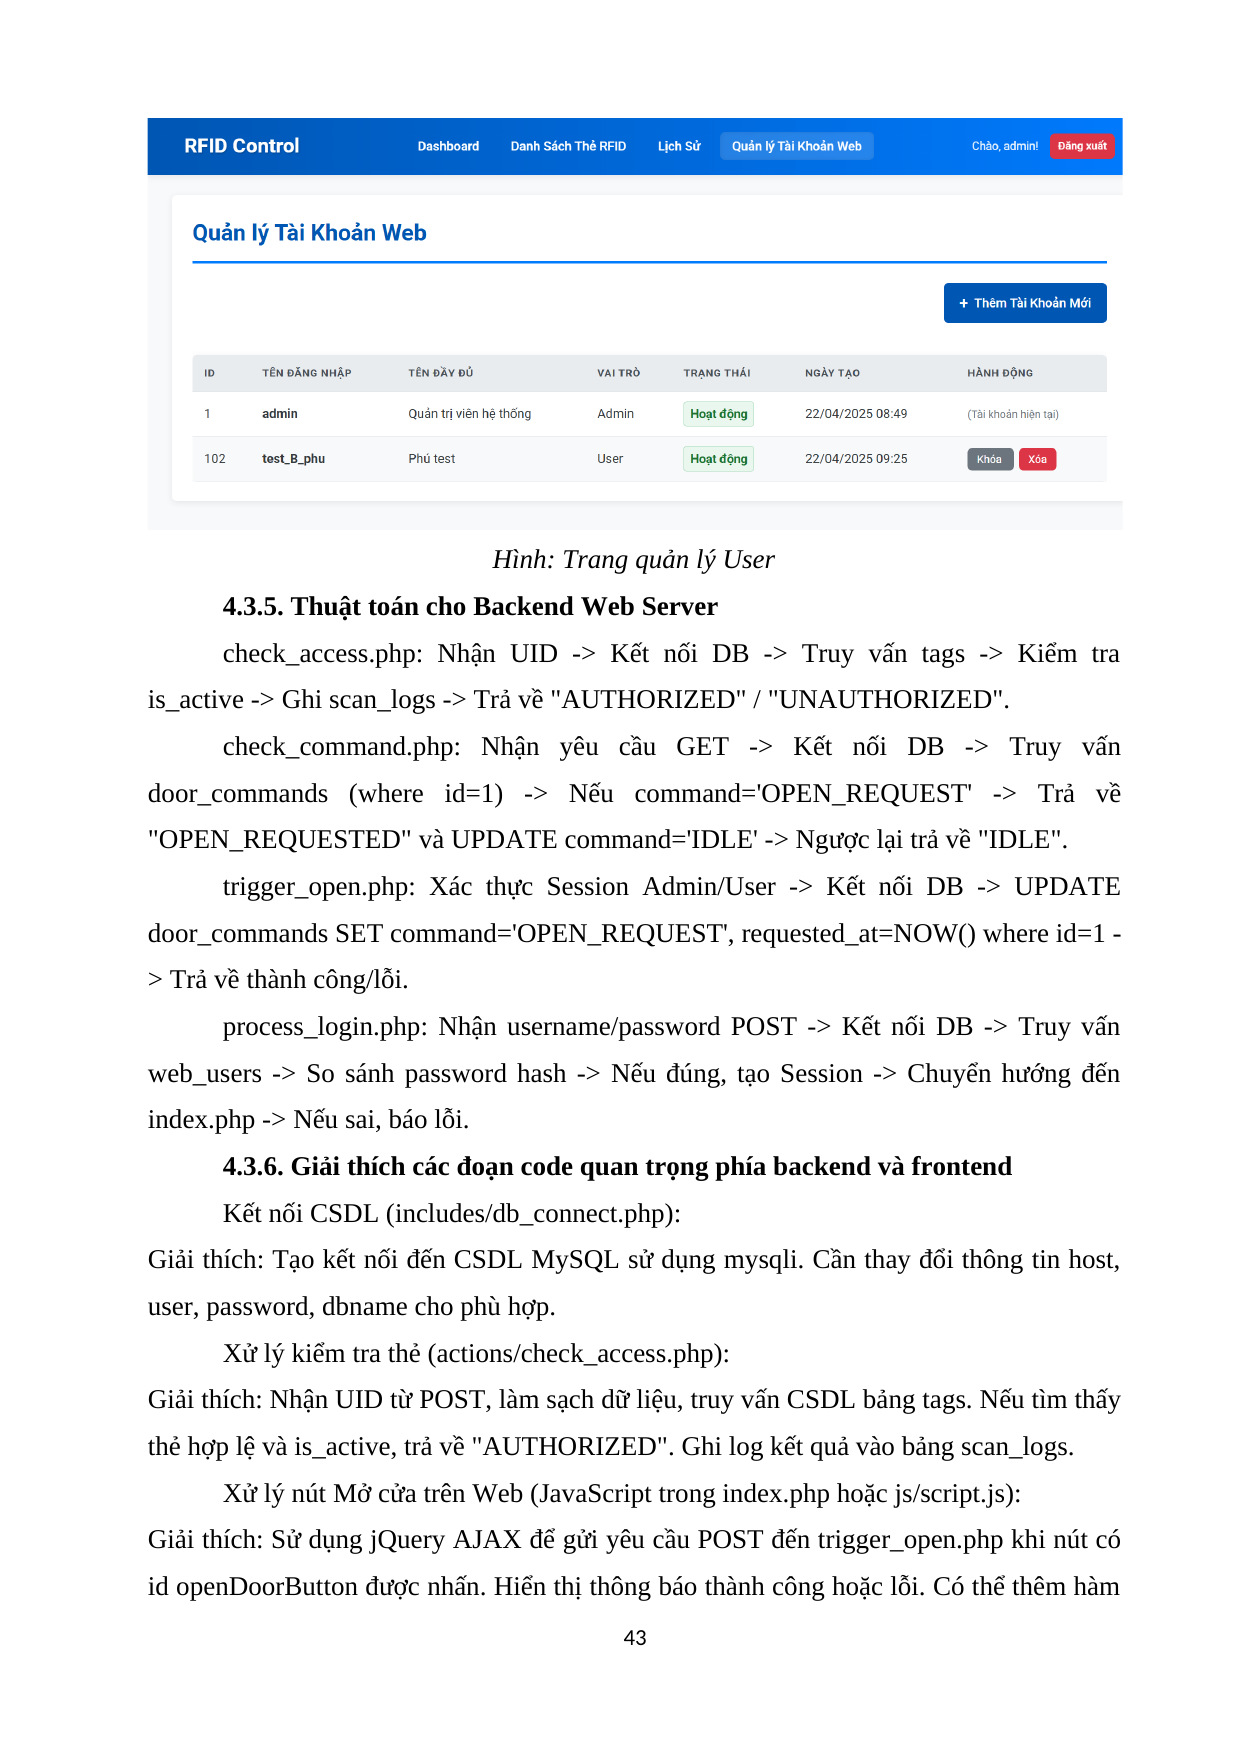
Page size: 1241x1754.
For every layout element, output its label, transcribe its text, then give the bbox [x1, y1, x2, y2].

text Kết nối CSDL (includes/db_connect.php): [148, 1197, 1122, 1228]
text process_login.php: Nhận username/password POST -> Kết nối DB -> Truy vấn web_users -> So sánh password hash -> Nếu đúng, tạo Session -> Chuyển hướng đến index.php -> Nếu sai, báo lỗi. [148, 1010, 1122, 1135]
text Xử lý kiểm tra thẻ (actions/check_access.php): [148, 1337, 1122, 1368]
picture [147, 118, 1123, 530]
text 4.3.6. Giải thích các đoạn code quan trọng phía backend và frontend [148, 1150, 1122, 1181]
text Hình: Trang quản lý User [148, 543, 1122, 575]
text trigger_open.php: Xác thực Session Admin/User -> Kết nối DB -> UPDATE door_commands SET command='OPEN_REQUEST', requested_at=NOW() where id=1 -> Trả về thành công/lỗi. [148, 870, 1122, 995]
text check_access.php: Nhận UID -> Kết nối DB -> Truy vấn tags -> Kiểm tra is_active -> Ghi scan_logs -> Trả về "AUTHORIZED" / "UNAUTHORIZED". [148, 637, 1122, 715]
text Giải thích: Nhận UID từ POST, làm sạch dữ liệu, truy vấn CSDL bảng tags. Nếu tìm thấy thẻ hợp lệ và is_active, trả về "AUTHORIZED". Ghi log kết quả vào bảng scan_logs. [148, 1383, 1122, 1461]
text 4.3.5. Thuật toán cho Backend Web Server [148, 590, 1122, 621]
text check_command.php: Nhận yêu cầu GET -> Kết nối DB -> Truy vấn door_commands (where id=1) -> Nếu command='OPEN_REQUEST' -> Trả về "OPEN_REQUESTED" và UPDATE command='IDLE' -> Ngược lại trả về "IDLE". [148, 730, 1122, 855]
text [148, 1523, 1122, 1601]
text Giải thích: Tạo kết nối đến CSDL MySQL sử dụng mysqli. Cần thay đổi thông tin host, user, password, dbname cho phù hợp. [148, 1243, 1122, 1321]
text Xử lý nút Mở cửa trên Web (JavaScript trong index.php hoặc js/script.js): [148, 1477, 1122, 1508]
